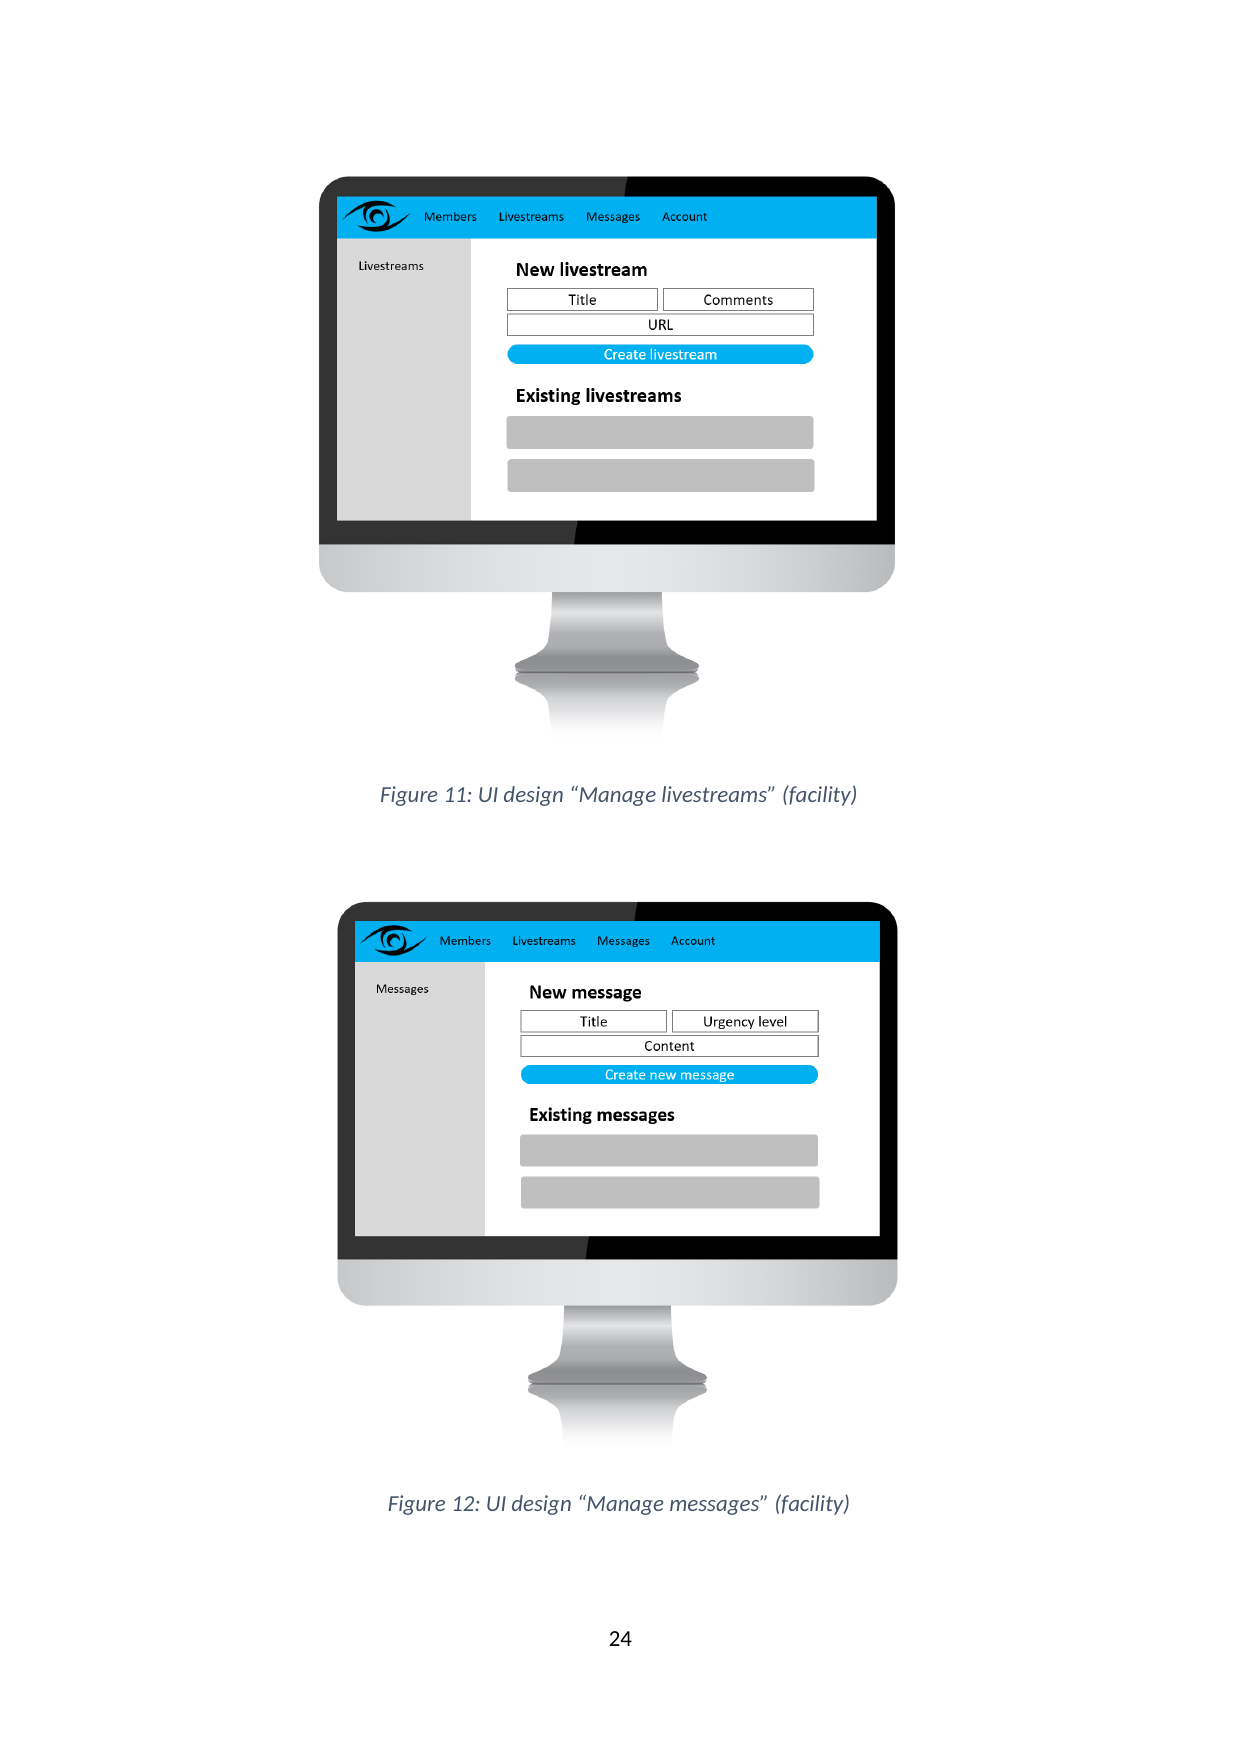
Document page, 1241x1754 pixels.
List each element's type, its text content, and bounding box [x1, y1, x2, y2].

text Figure 11: UI design “Manage livestreams” (facility) [150, 780, 1090, 808]
picture [251, 150, 990, 762]
text Figure 12: UI design “Manage messages” (facility) [150, 1489, 1090, 1517]
picture [251, 875, 990, 1471]
